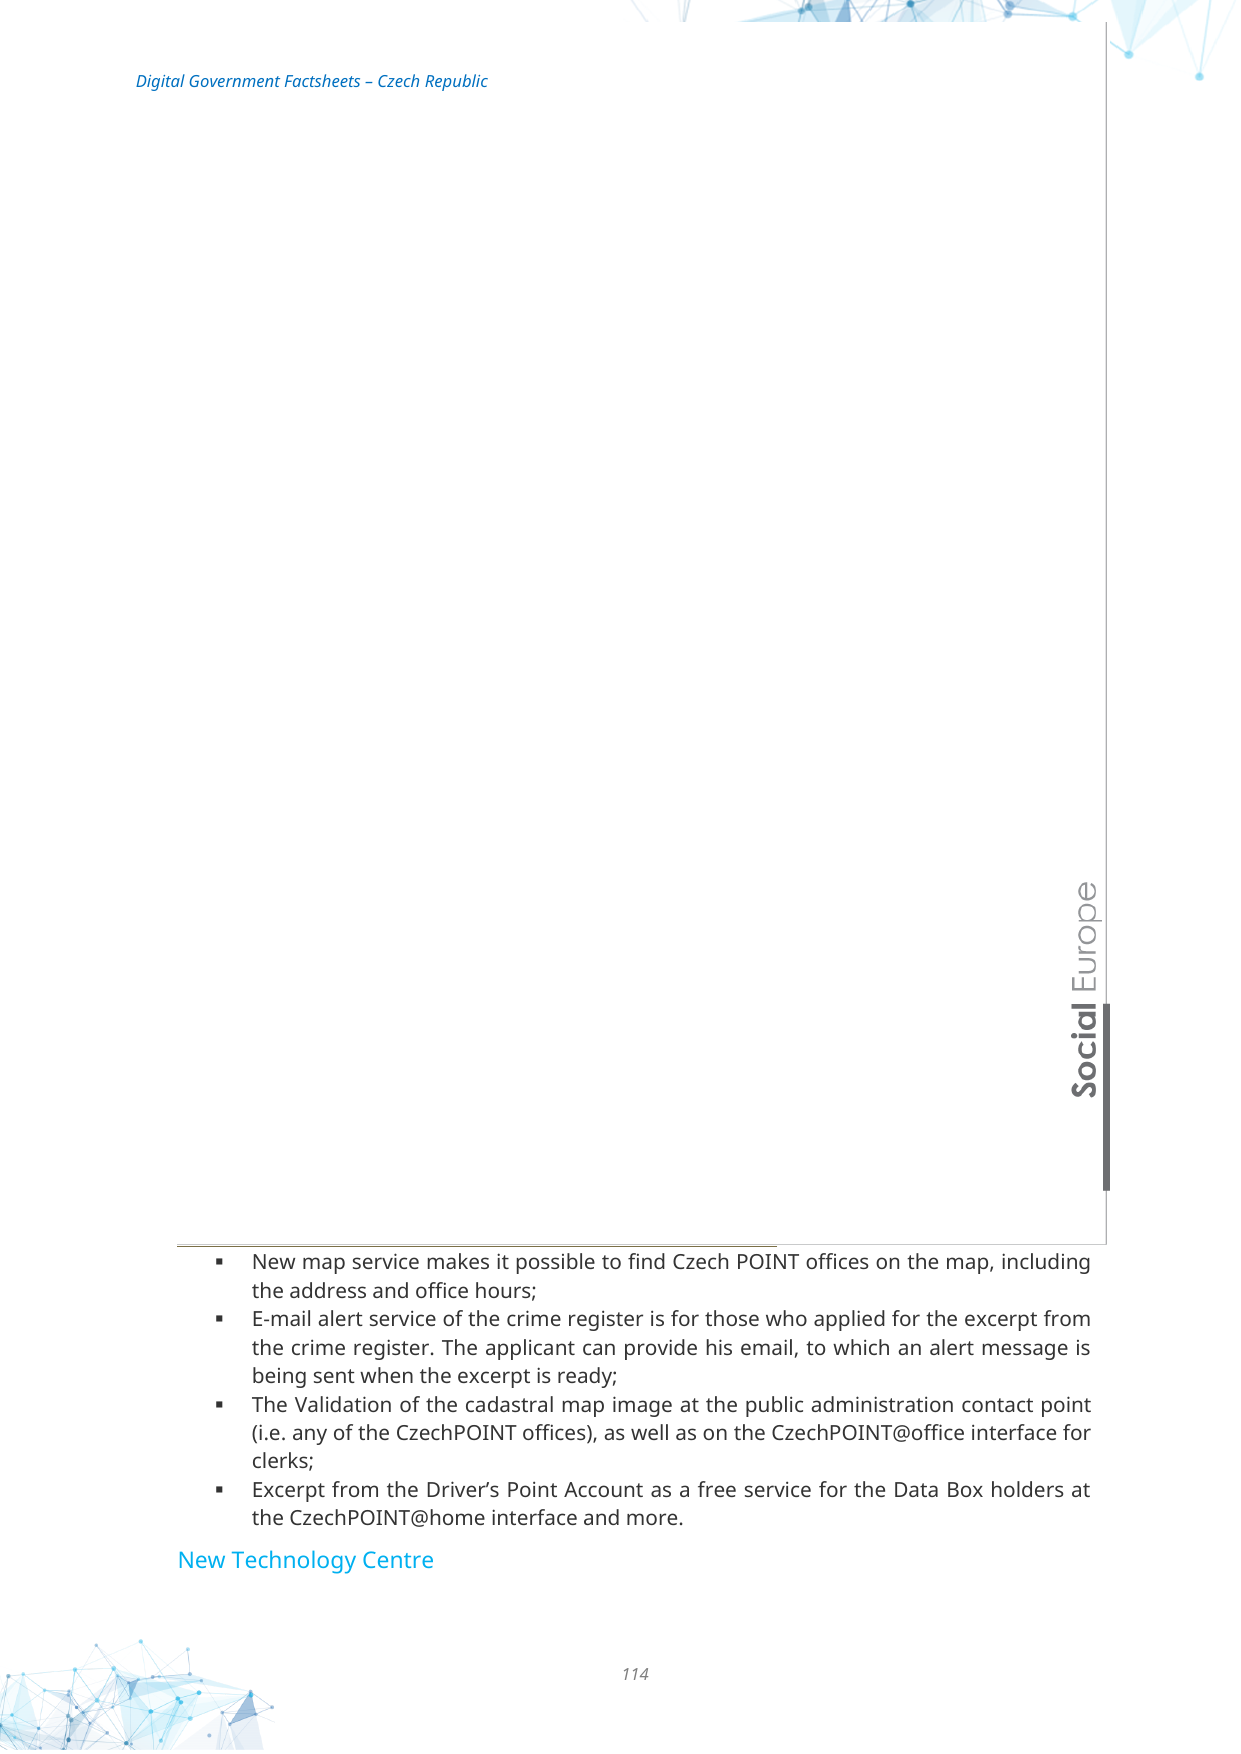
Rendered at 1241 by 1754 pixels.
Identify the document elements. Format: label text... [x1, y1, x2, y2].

text E-mail alert service of the crime register is for those who applied for the excerpt from the crime register. The applicant can provide his email, to which an alert message is being sent when the excerpt is ready; [214, 1304, 1092, 1390]
text Excerpt from the Driver’s Point Account as a free service for the Data Box holders at the CzechPOINT@home interface and more. [214, 1475, 1092, 1532]
subtitle New Technology Centre [177, 1544, 1092, 1576]
text New map service makes it possible to find Czech POINT offices on the map, including the address and office hours; [214, 1247, 1092, 1304]
text The Validation of the cadastral map image at the public administration contact point (i.e. any of the CzechPOINT offices), as well as on the CzechPOINT@office interface for clerks; [214, 1390, 1092, 1475]
picture [177, 22, 1110, 1245]
